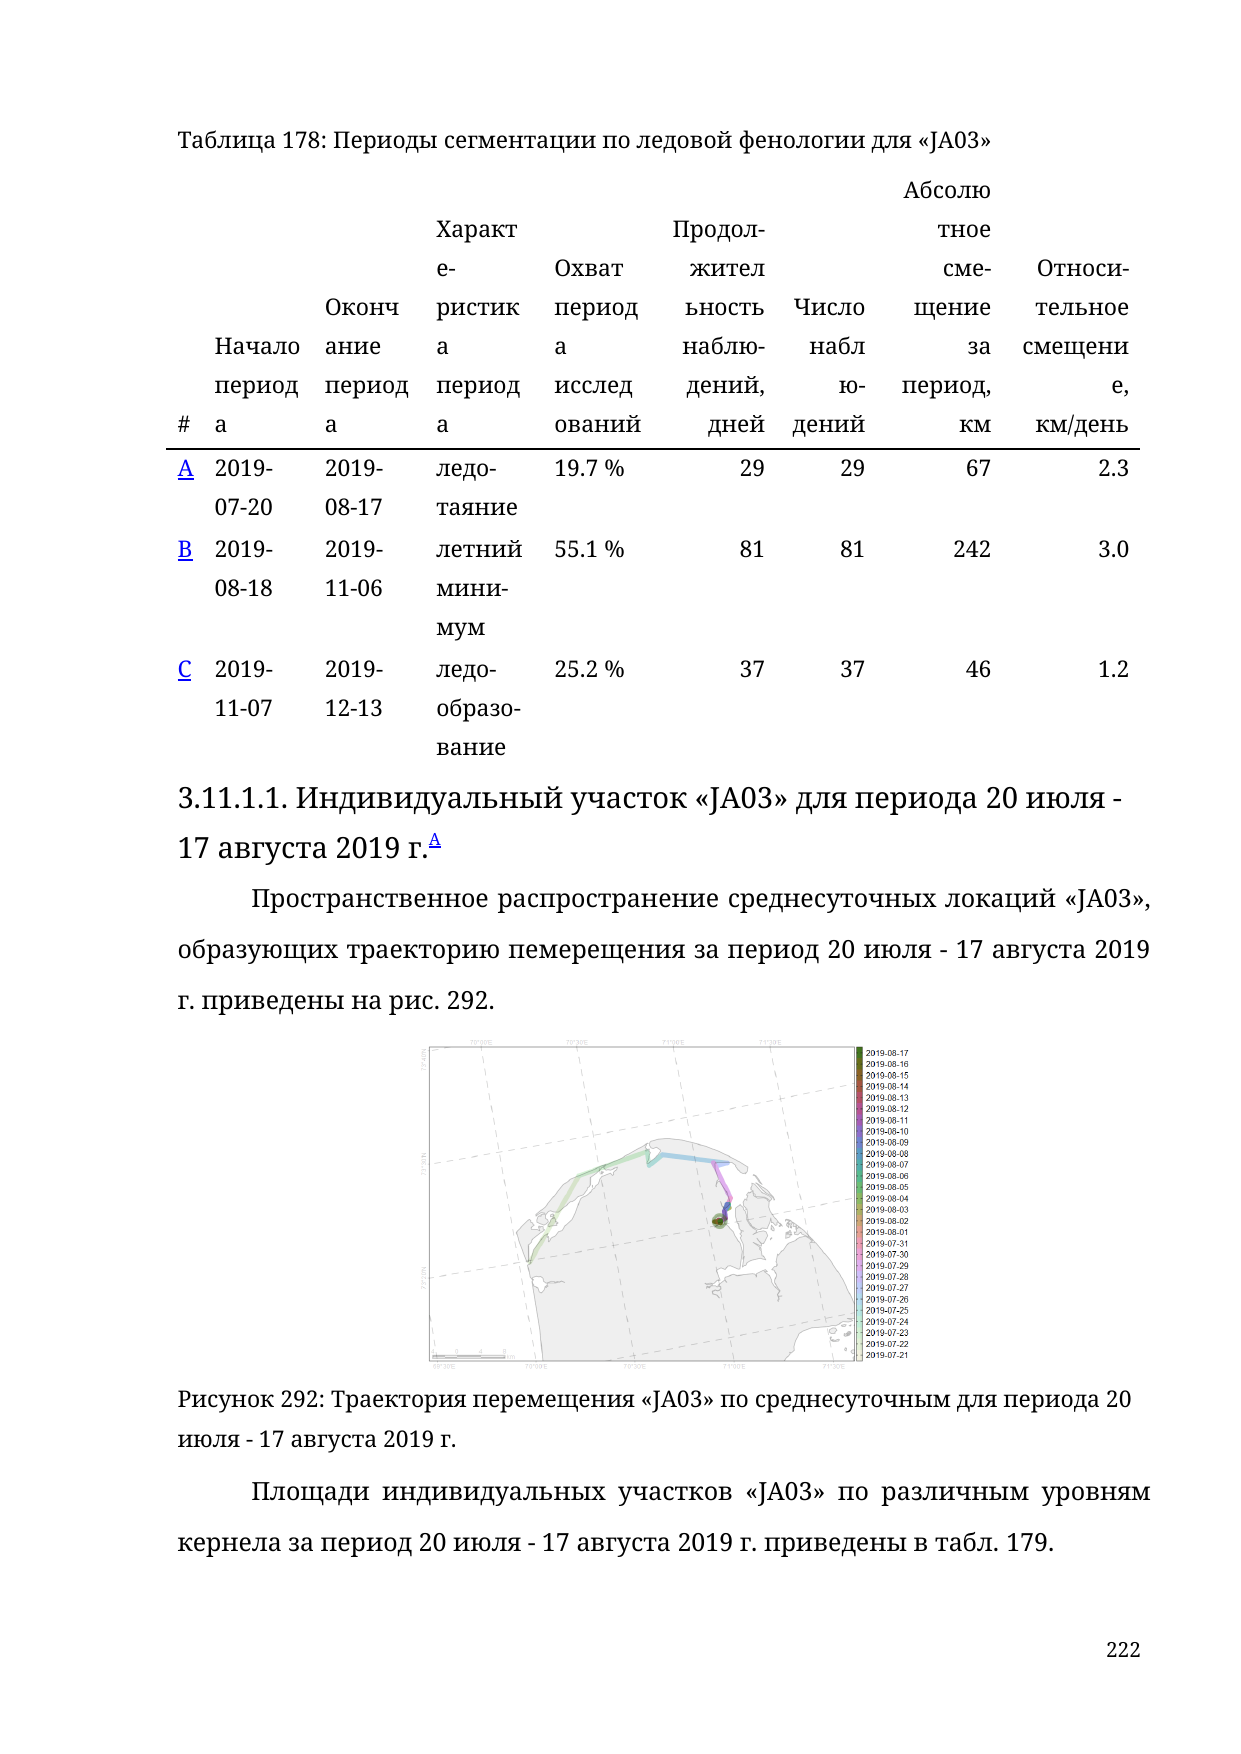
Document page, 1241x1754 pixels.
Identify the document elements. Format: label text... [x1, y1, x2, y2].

picture [418, 1037, 911, 1371]
text Рисунок 292: Траектория перемещения «JA03» по среднесуточным для периода 20 июля - 17 августа 2019 г. [177, 1383, 1152, 1454]
subtitle Индивидуальный участок «JA03» для периода 20 июля - 17 августа 2019 г.A [177, 777, 1152, 867]
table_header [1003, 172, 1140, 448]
text Пространственное распространение среднесуточных локаций «JA03», образующих траекторию пемерещения за период 20 июля - 17 августа 2019 г. приведены на рис. 292. [177, 881, 1152, 1017]
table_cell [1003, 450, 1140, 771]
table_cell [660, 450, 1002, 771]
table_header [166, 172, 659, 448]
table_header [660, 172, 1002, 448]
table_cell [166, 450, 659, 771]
text Площади индивидуальных участков «JA03» по различным уровням кернела за период 20 июля - 17 августа 2019 г. приведены в табл. 179. [177, 1474, 1152, 1559]
text Таблица 178: Периоды сегментации по ледовой фенологии для «JA03» [177, 124, 1152, 156]
